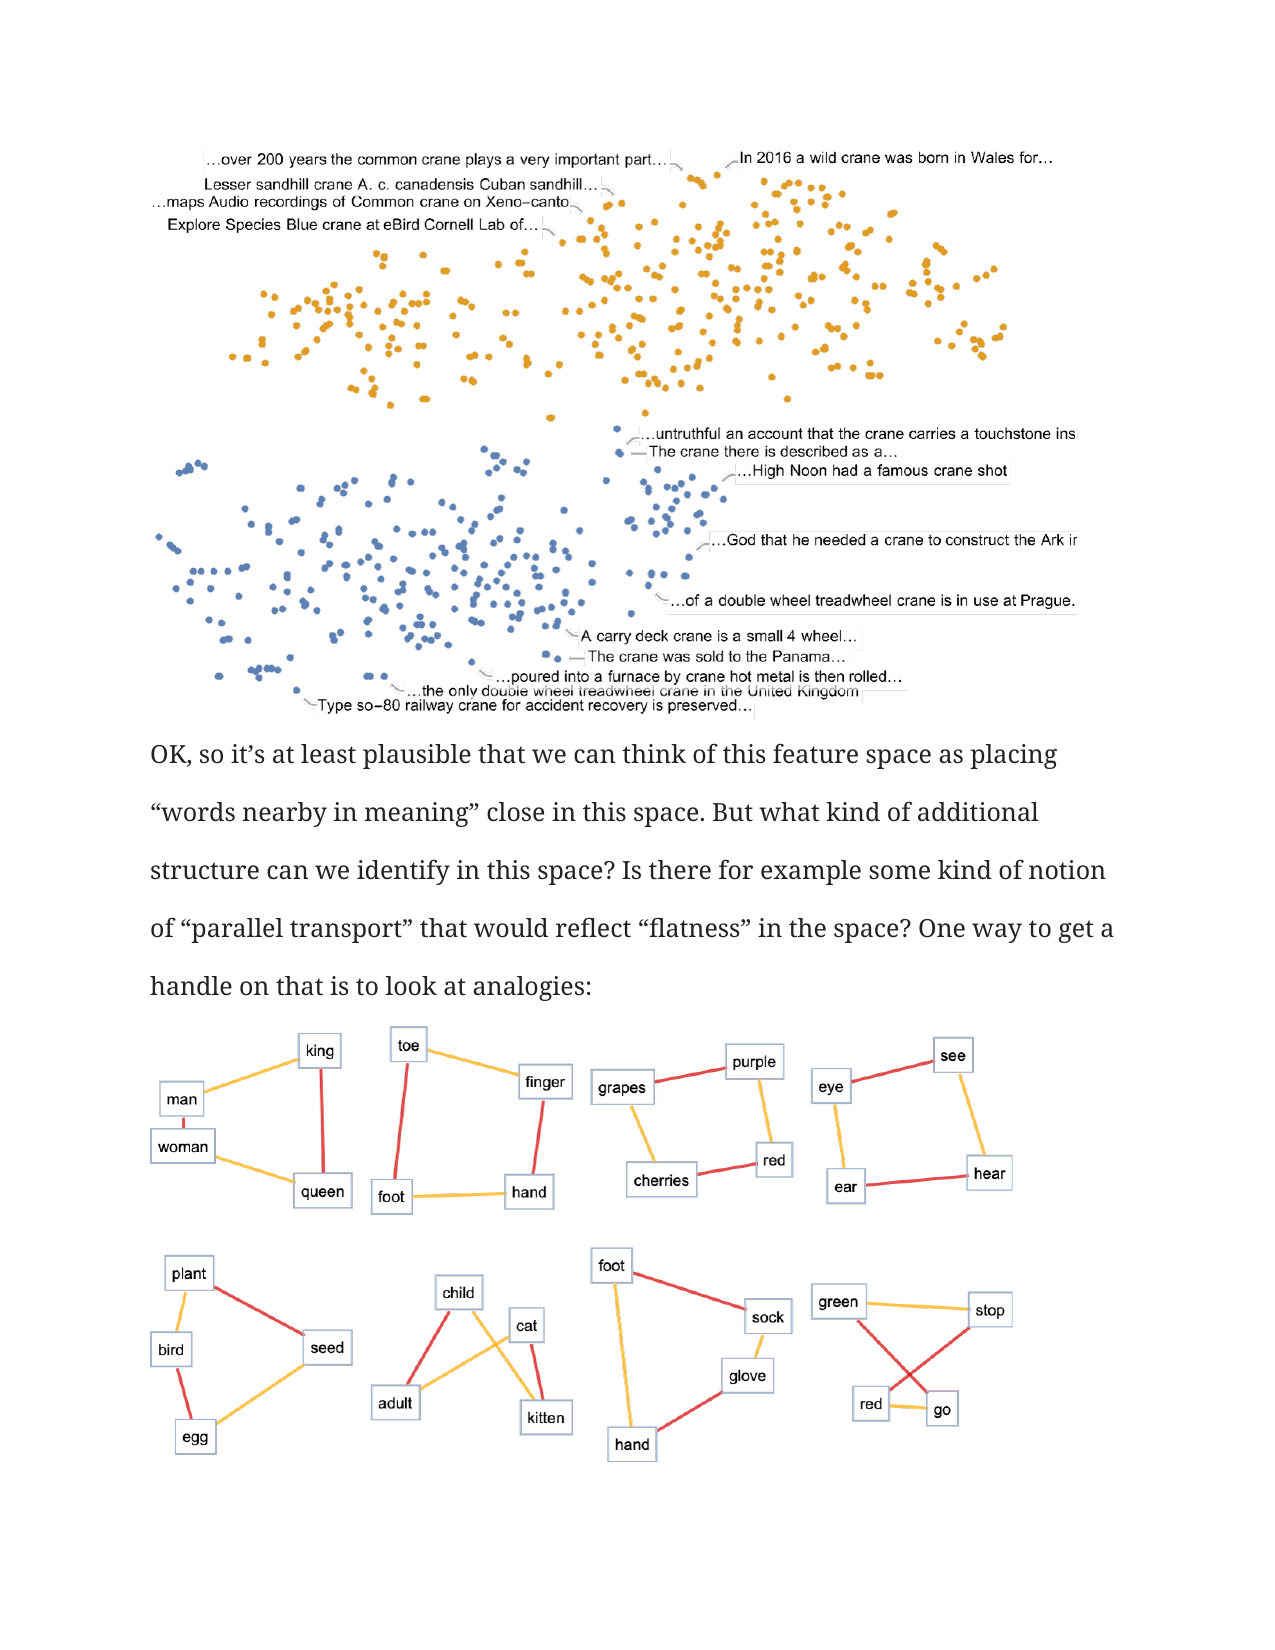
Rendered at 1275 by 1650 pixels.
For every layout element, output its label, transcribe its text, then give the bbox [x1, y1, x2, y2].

text OK, so it’s at least plausible that we can think of this feature space as placing “words nearby in meaning” close in this space. But what kind of additional structure can we identify in this space? Is there for example some kind of notion of “parallel transport” that would reflect “flatness” in the space? One way to get a handle on that is to look at analogies: [150, 737, 1125, 1002]
picture [150, 150, 1078, 719]
picture [150, 1026, 1013, 1462]
